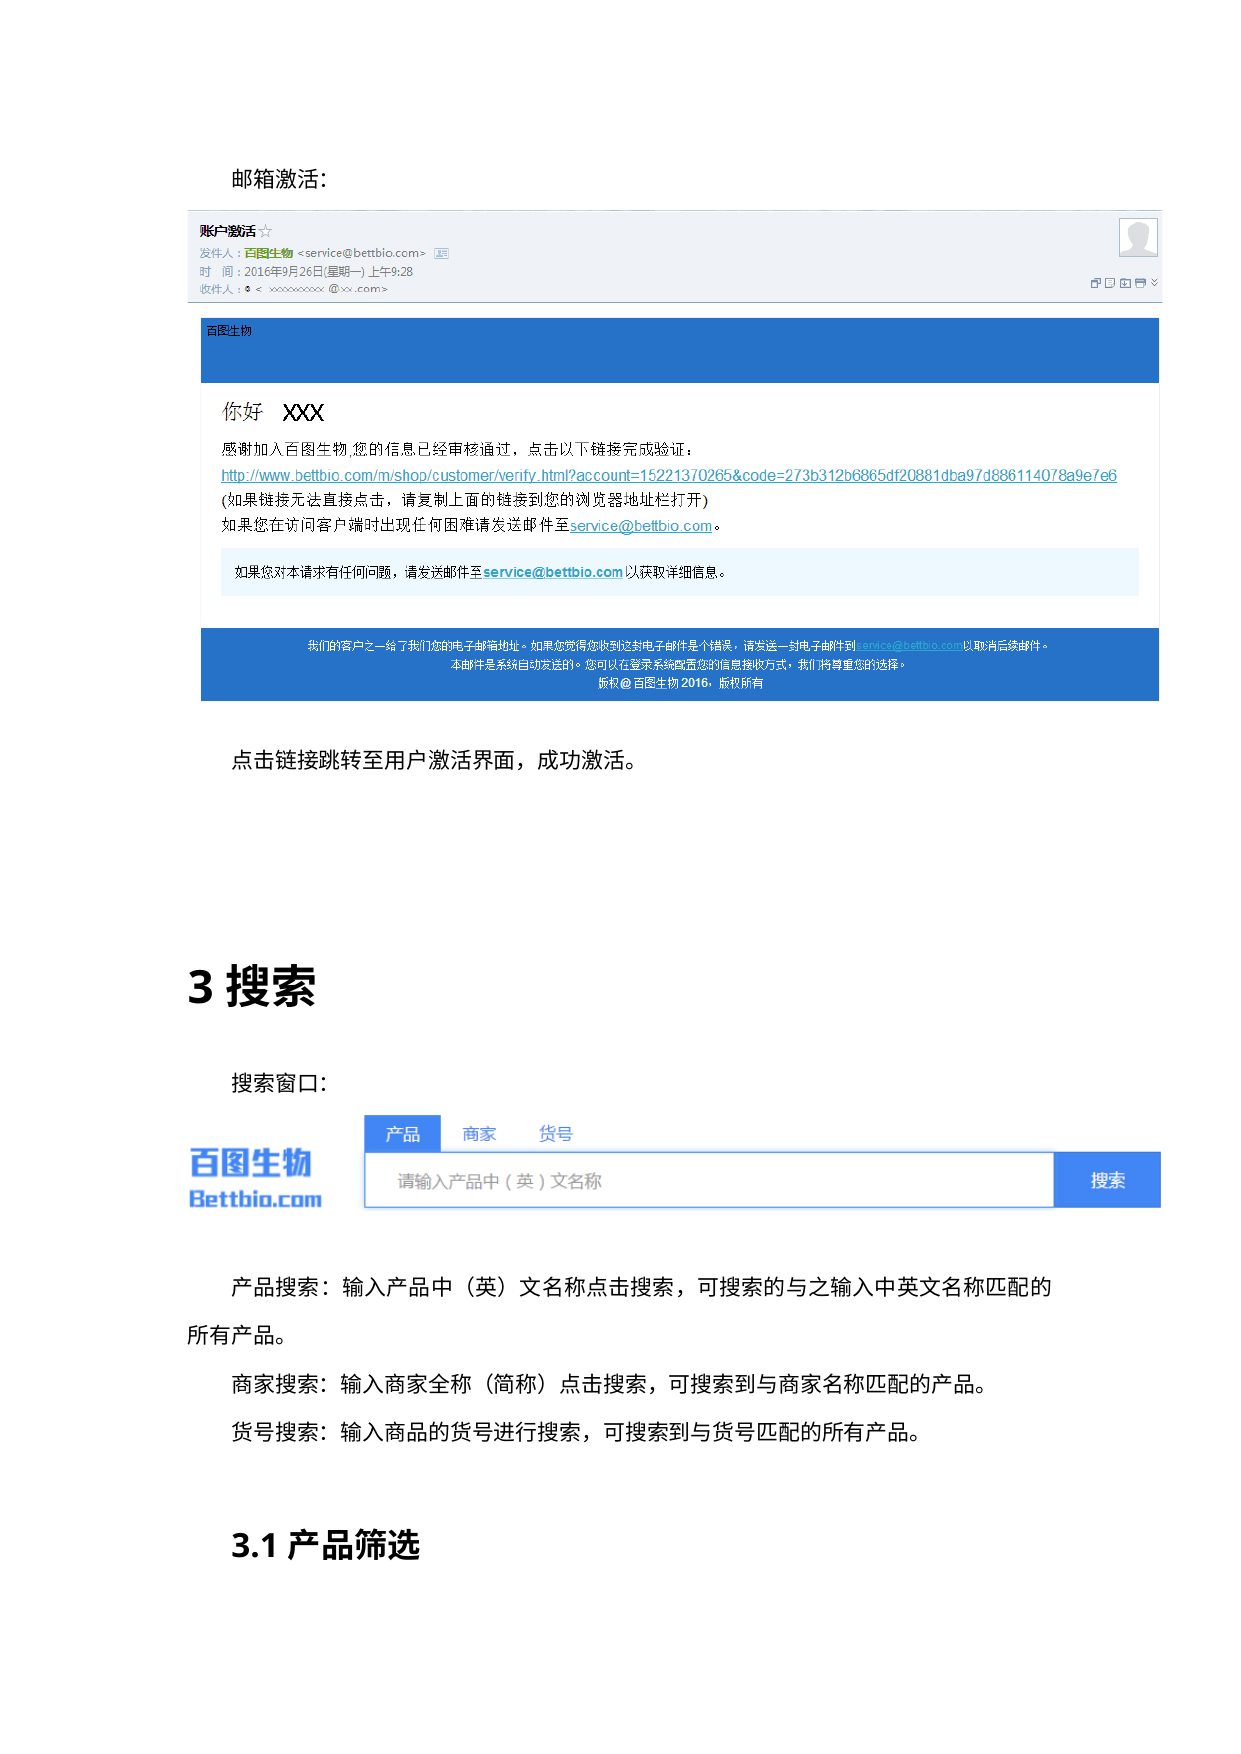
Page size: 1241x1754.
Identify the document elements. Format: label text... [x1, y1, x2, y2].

picture [187, 210, 1163, 702]
text 3.1 产品筛选 [187, 1510, 1053, 1575]
text 邮箱激活： [187, 162, 1053, 194]
text 3 搜索 [187, 935, 1053, 1032]
text 搜索窗口： [187, 1066, 1053, 1098]
picture [187, 1113, 1163, 1211]
text 商家搜索：输入商家全称（简称）点击搜索，可搜索到与商家名称匹配的产品。 [187, 1366, 1053, 1399]
text 货号搜索：输入商品的货号进行搜索，可搜索到与货号匹配的所有产品。 [187, 1414, 1053, 1447]
text 产品搜索：输入产品中（英）文名称点击搜索，可搜索的与之输入中英文名称匹配的所有产品。 [187, 1269, 1053, 1350]
text 点击链接跳转至用户激活界面，成功激活。 [187, 743, 1053, 775]
